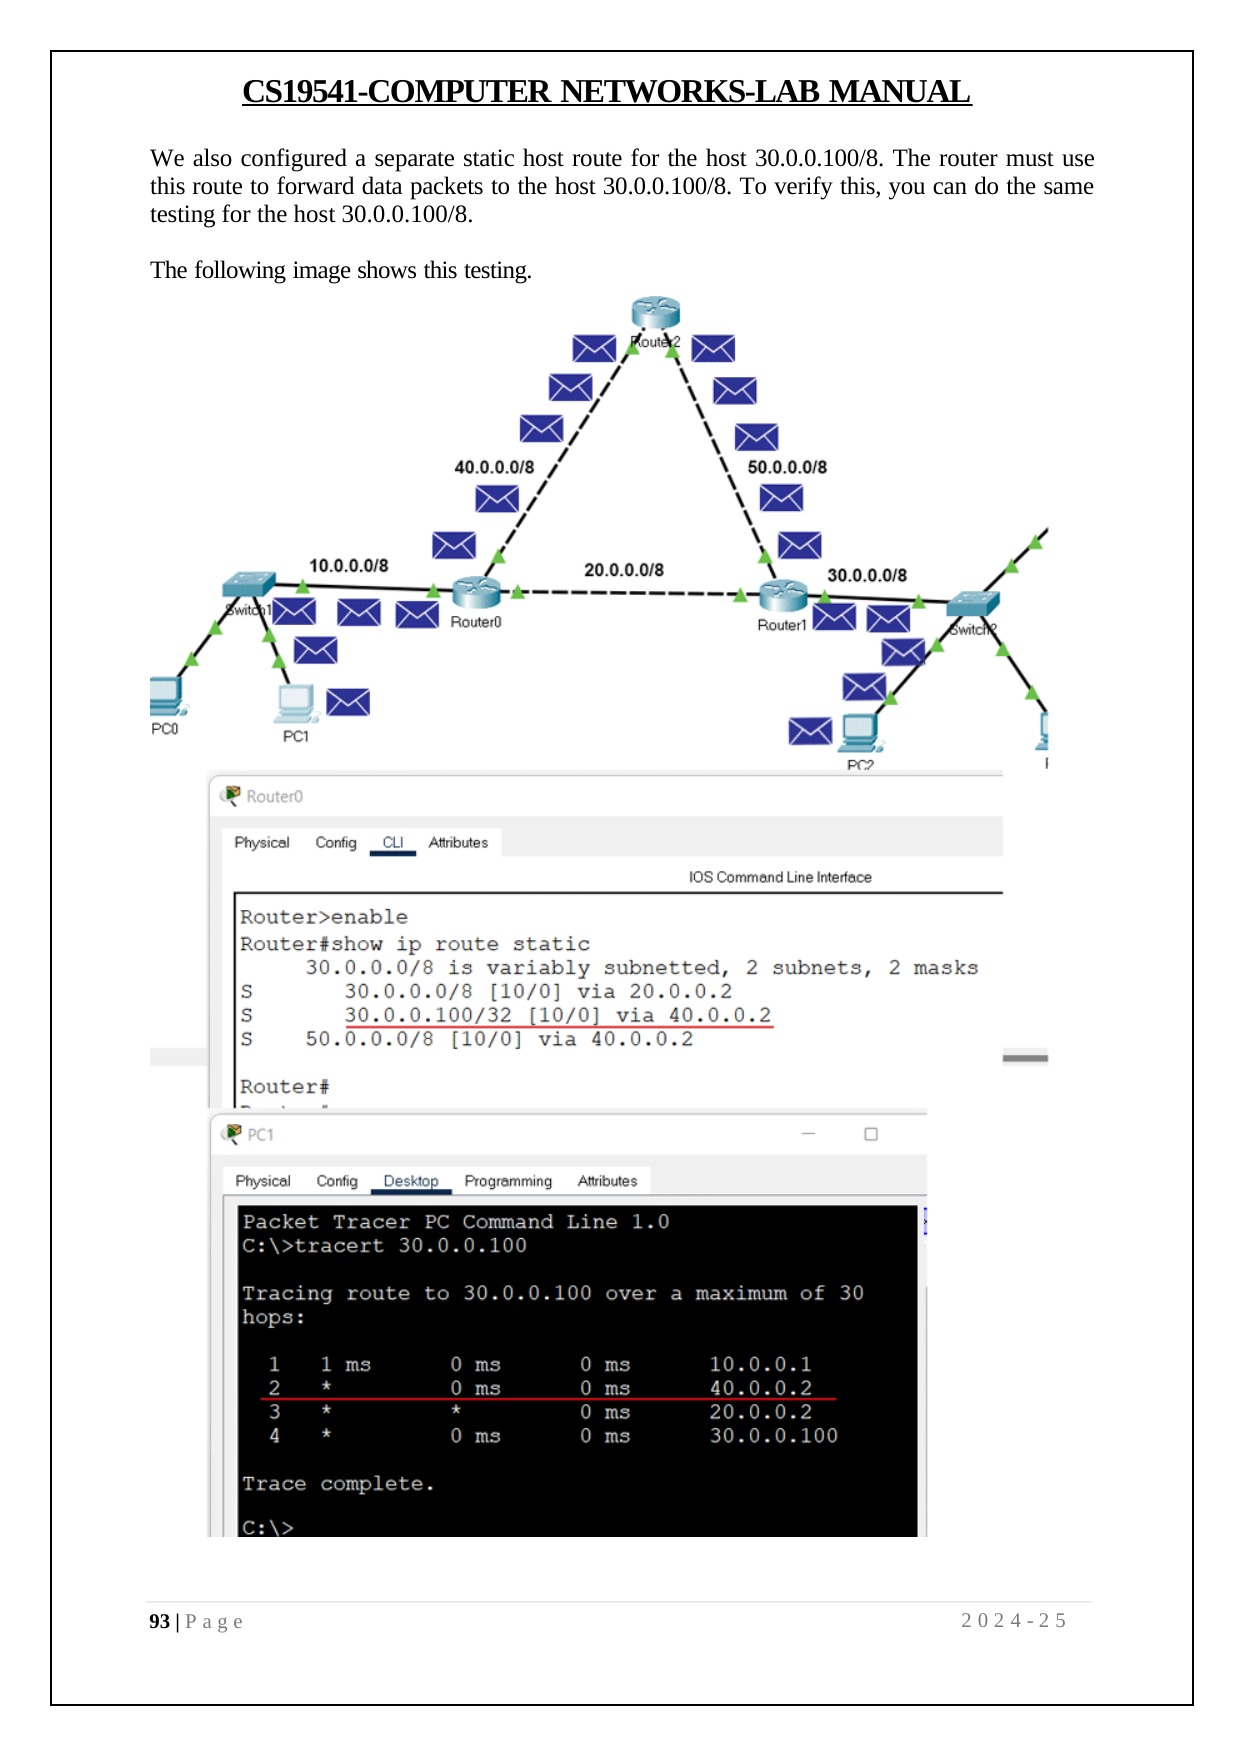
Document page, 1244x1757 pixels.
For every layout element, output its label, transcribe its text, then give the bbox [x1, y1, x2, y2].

picture [150, 296, 1049, 1537]
text We also configured a separate static host route for the host 30.0.0.100/8. The router must use this route to forward data packets to the host 30.0.0.100/8. To verify this, you can do the same testing for the host 30.0.0.100/8. [150, 144, 1096, 228]
text The following image shows this testing. [150, 255, 1185, 284]
